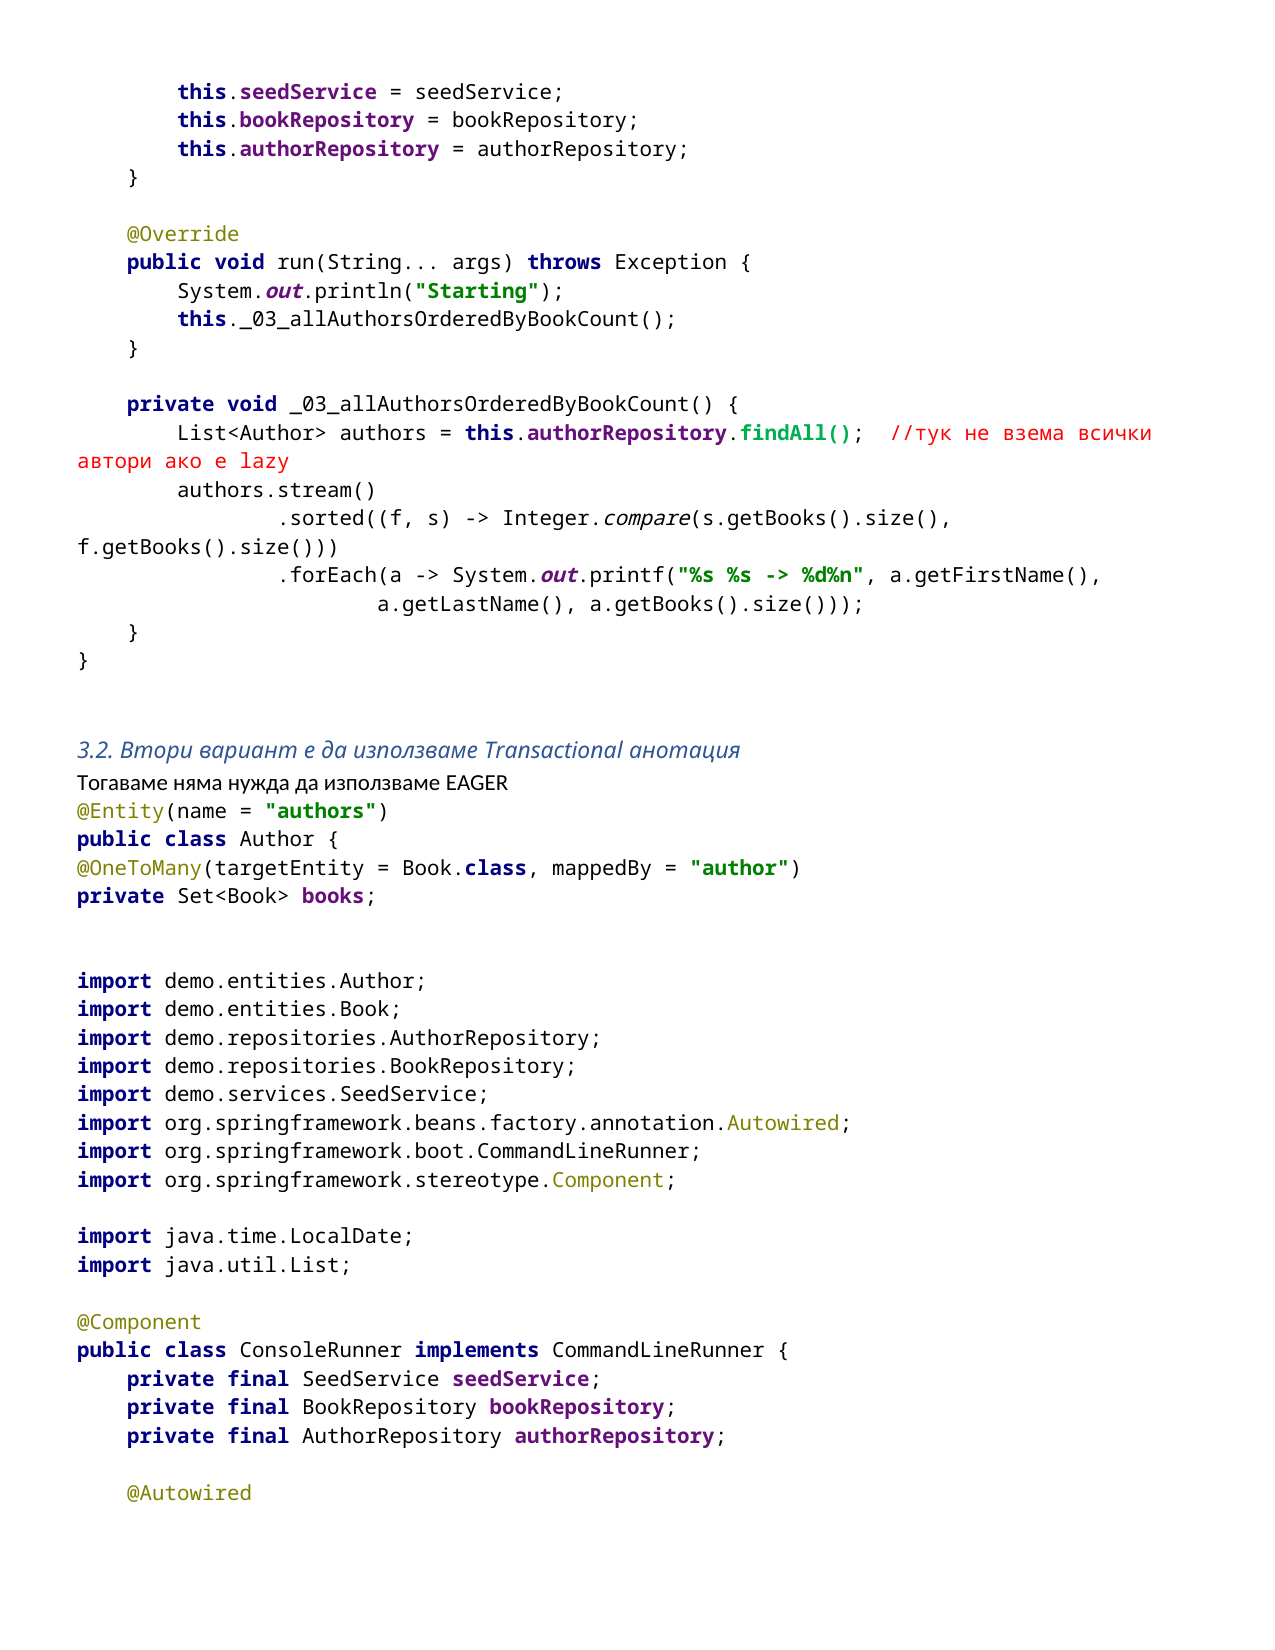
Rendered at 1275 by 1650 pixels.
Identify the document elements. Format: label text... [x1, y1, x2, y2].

text @Entity(name = "authors") public class Author { [77, 796, 1198, 853]
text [77, 966, 1198, 1506]
text Тогаваме няма нужда да използваме EAGER [77, 768, 1198, 796]
subtitle 3.2. Втори вариант е да използваме Transactional анотация [77, 734, 1198, 765]
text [77, 77, 1198, 674]
text @OneToMany(targetEntity = Book.class, mappedBy = "author") private Set<Book> books; [77, 853, 1198, 910]
